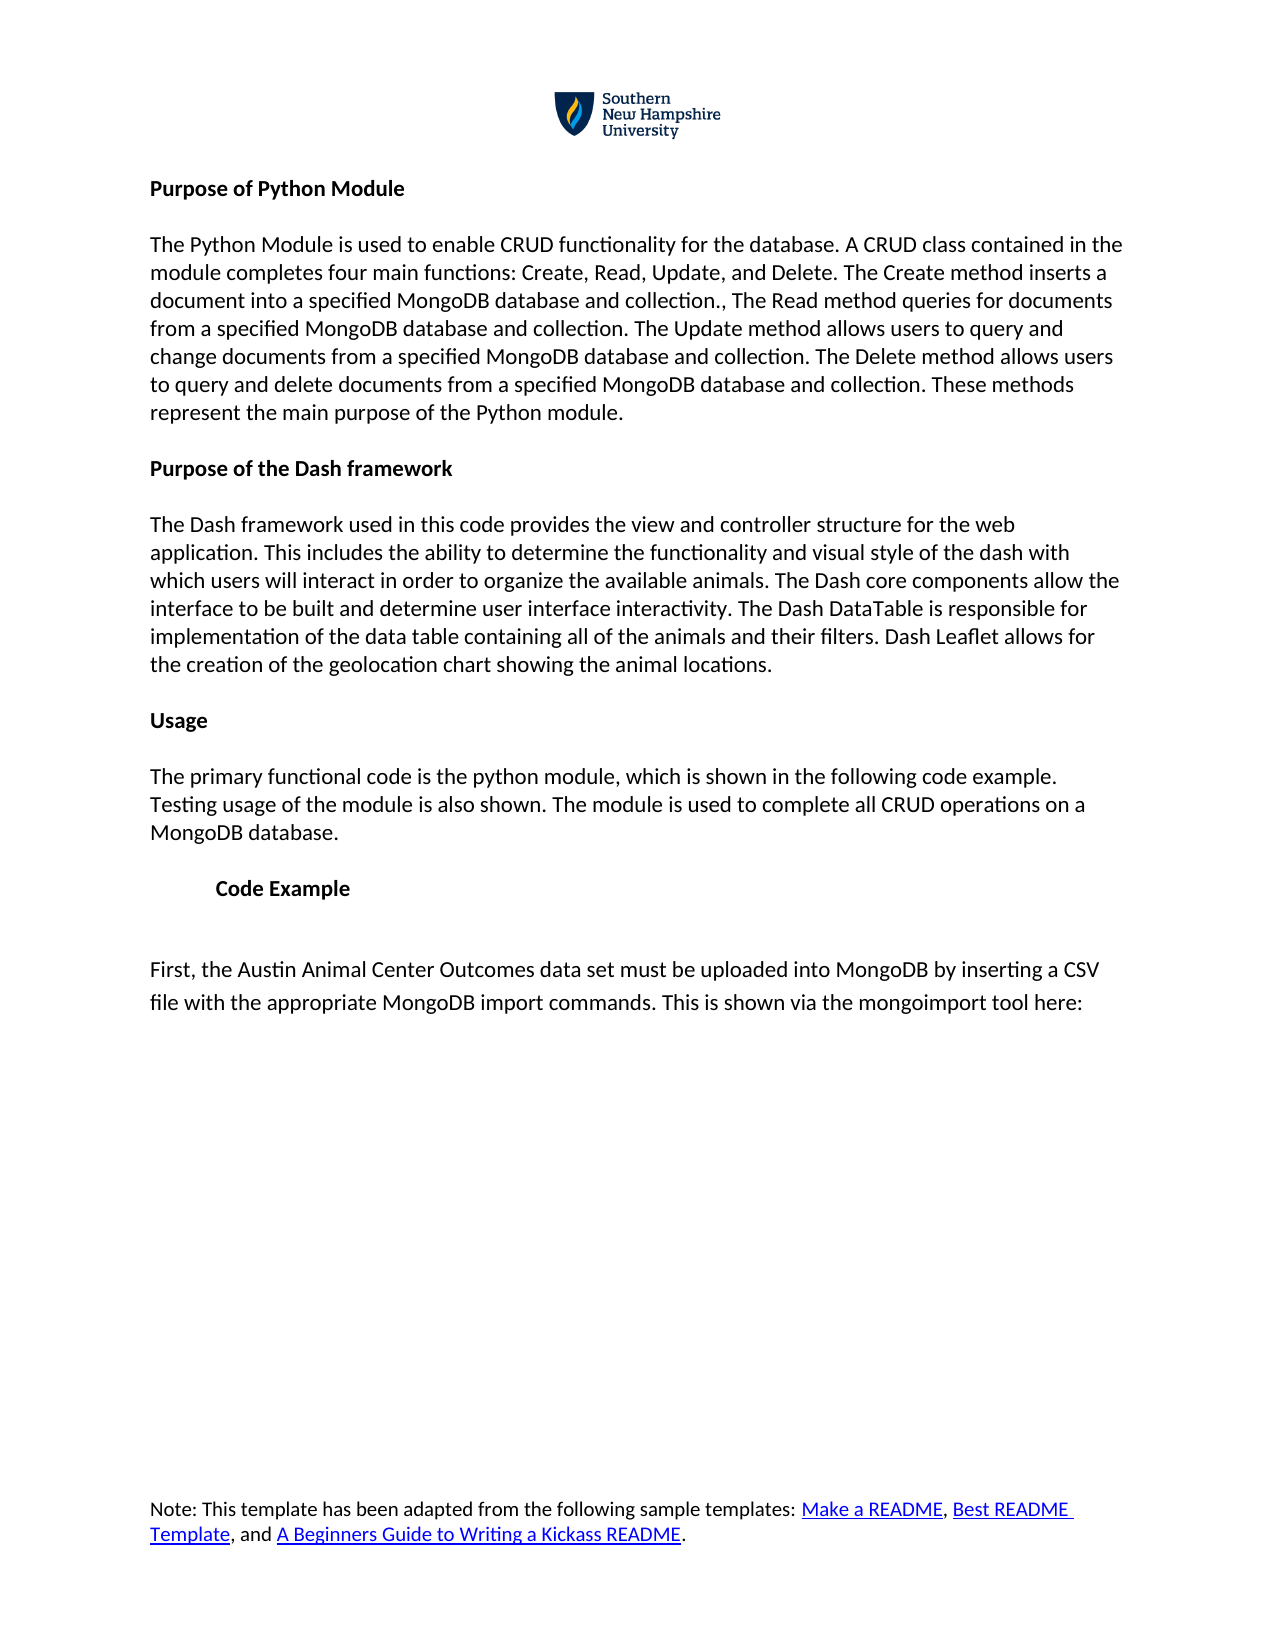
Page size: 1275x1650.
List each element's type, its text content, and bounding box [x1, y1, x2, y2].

text First, the Austin Animal Center Outcomes data set must be uploaded into MongoDB by inserting a CSV file with the appropriate MongoDB import commands. This is shown via the mongoimport tool here: [150, 956, 1125, 1016]
text Purpose of Python Module [150, 174, 1125, 202]
subtitle Code Example [150, 874, 1125, 902]
picture [546, 75, 729, 154]
text Purpose of the Dash framework [150, 454, 1125, 482]
text The Dash framework used in this code provides the view and controller structure for the web application. This includes the ability to determine the functionality and visual style of the dash with which users will interact in order to organize the available animals. The Dash core components allow the interface to be built and determine user interface interactivity. The Dash DataTable is responsible for implementation of the data table containing all of the animals and their filters. Dash Leaflet allows for the creation of the geolocation chart showing the animal locations. [150, 510, 1125, 678]
text The Python Module is used to enable CRUD functionality for the database. A CRUD class contained in the module completes four main functions: Create, Read, Update, and Delete. The Create method inserts a document into a specified MongoDB database and collection., The Read method queries for documents from a specified MongoDB database and collection. The Update method allows users to query and change documents from a specified MongoDB database and collection. The Delete method allows users to query and delete documents from a specified MongoDB database and collection. These methods represent the main purpose of the Python module. [150, 230, 1125, 426]
text The primary functional code is the python module, which is shown in the following code example. Testing usage of the module is also shown. The module is used to complete all CRUD operations on a MongoDB database. [150, 762, 1125, 846]
subtitle Usage [150, 706, 1125, 734]
